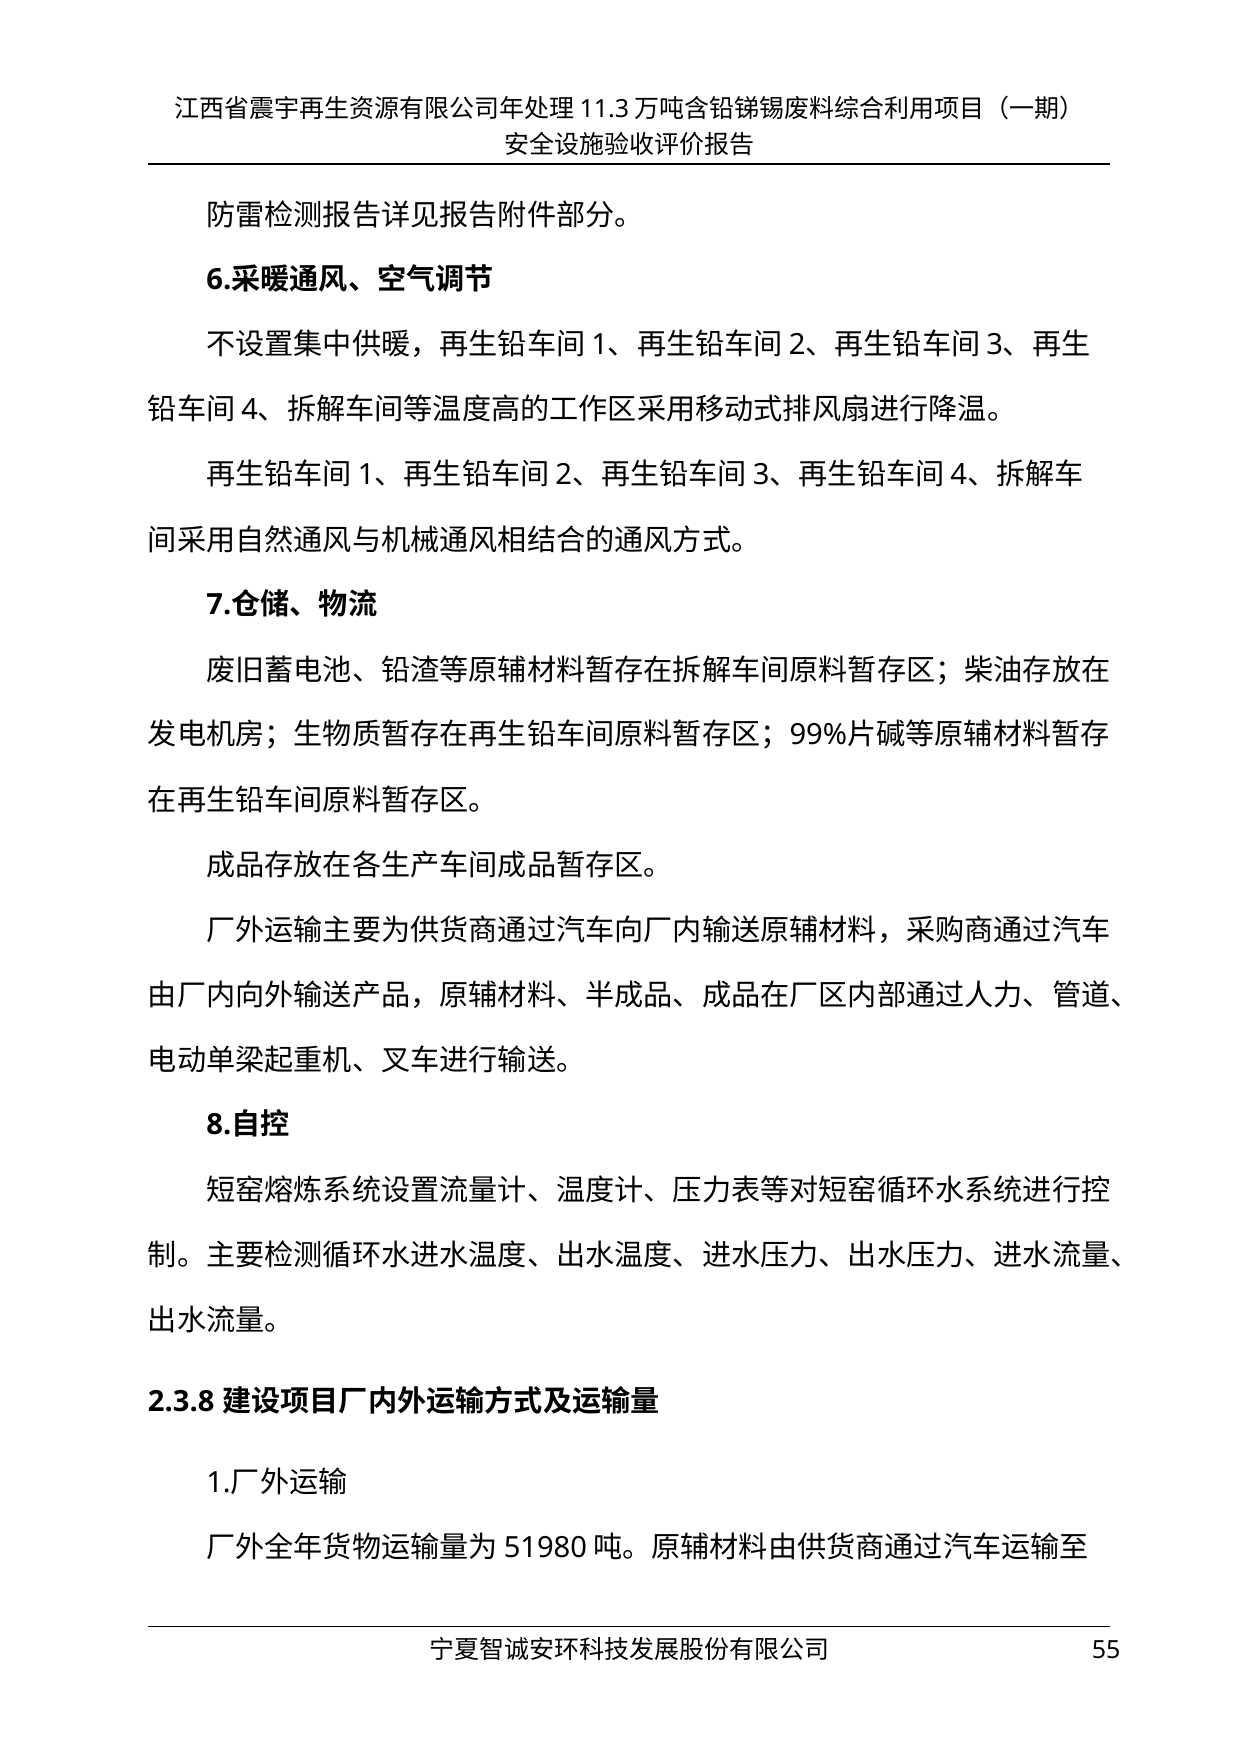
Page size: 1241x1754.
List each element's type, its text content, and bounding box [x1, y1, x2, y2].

text 厂外运输主要为供货商通过汽车向厂内输送原辅材料，采购商通过汽车由厂内向外输送产品，原辅材料、半成品、成品在厂区内部通过人力、管道、电动单梁起重机、叉车进行输送。 [148, 895, 1110, 1090]
text 1.厂外运输 [148, 1447, 1110, 1512]
text 再生铅车间1、再生铅车间2、再生铅车间3、再生铅车间4、拆解车间采用自然通风与机械通风相结合的通风方式。 [148, 440, 1110, 570]
text 成品存放在各生产车间成品暂存区。 [148, 830, 1110, 895]
text 防雷检测报告详见报告附件部分。 [148, 180, 1110, 245]
text 短窑熔炼系统设置流量计、温度计、压力表等对短窑循环水系统进行控制。主要检测循环水进水温度、出水温度、进水压力、出水压力、进水流量、出水流量。 [148, 1155, 1110, 1350]
text 2.3.8 建设项目厂内外运输方式及运输量 [148, 1366, 1110, 1431]
text 废旧蓄电池、铅渣等原辅材料暂存在拆解车间原料暂存区；柴油存放在发电机房；生物质暂存在再生铅车间原料暂存区；99%片碱等原辅材料暂存在再生铅车间原料暂存区。 [148, 635, 1110, 830]
text 8.自控 [148, 1090, 1110, 1155]
text 不设置集中供暖，再生铅车间1、再生铅车间2、再生铅车间3、再生铅车间4、拆解车间等温度高的工作区采用移动式排风扇进行降温。 [148, 310, 1110, 440]
text 6.采暖通风、空气调节 [148, 245, 1110, 310]
text 7.仓储、物流 [148, 570, 1110, 635]
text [148, 1512, 1110, 1577]
